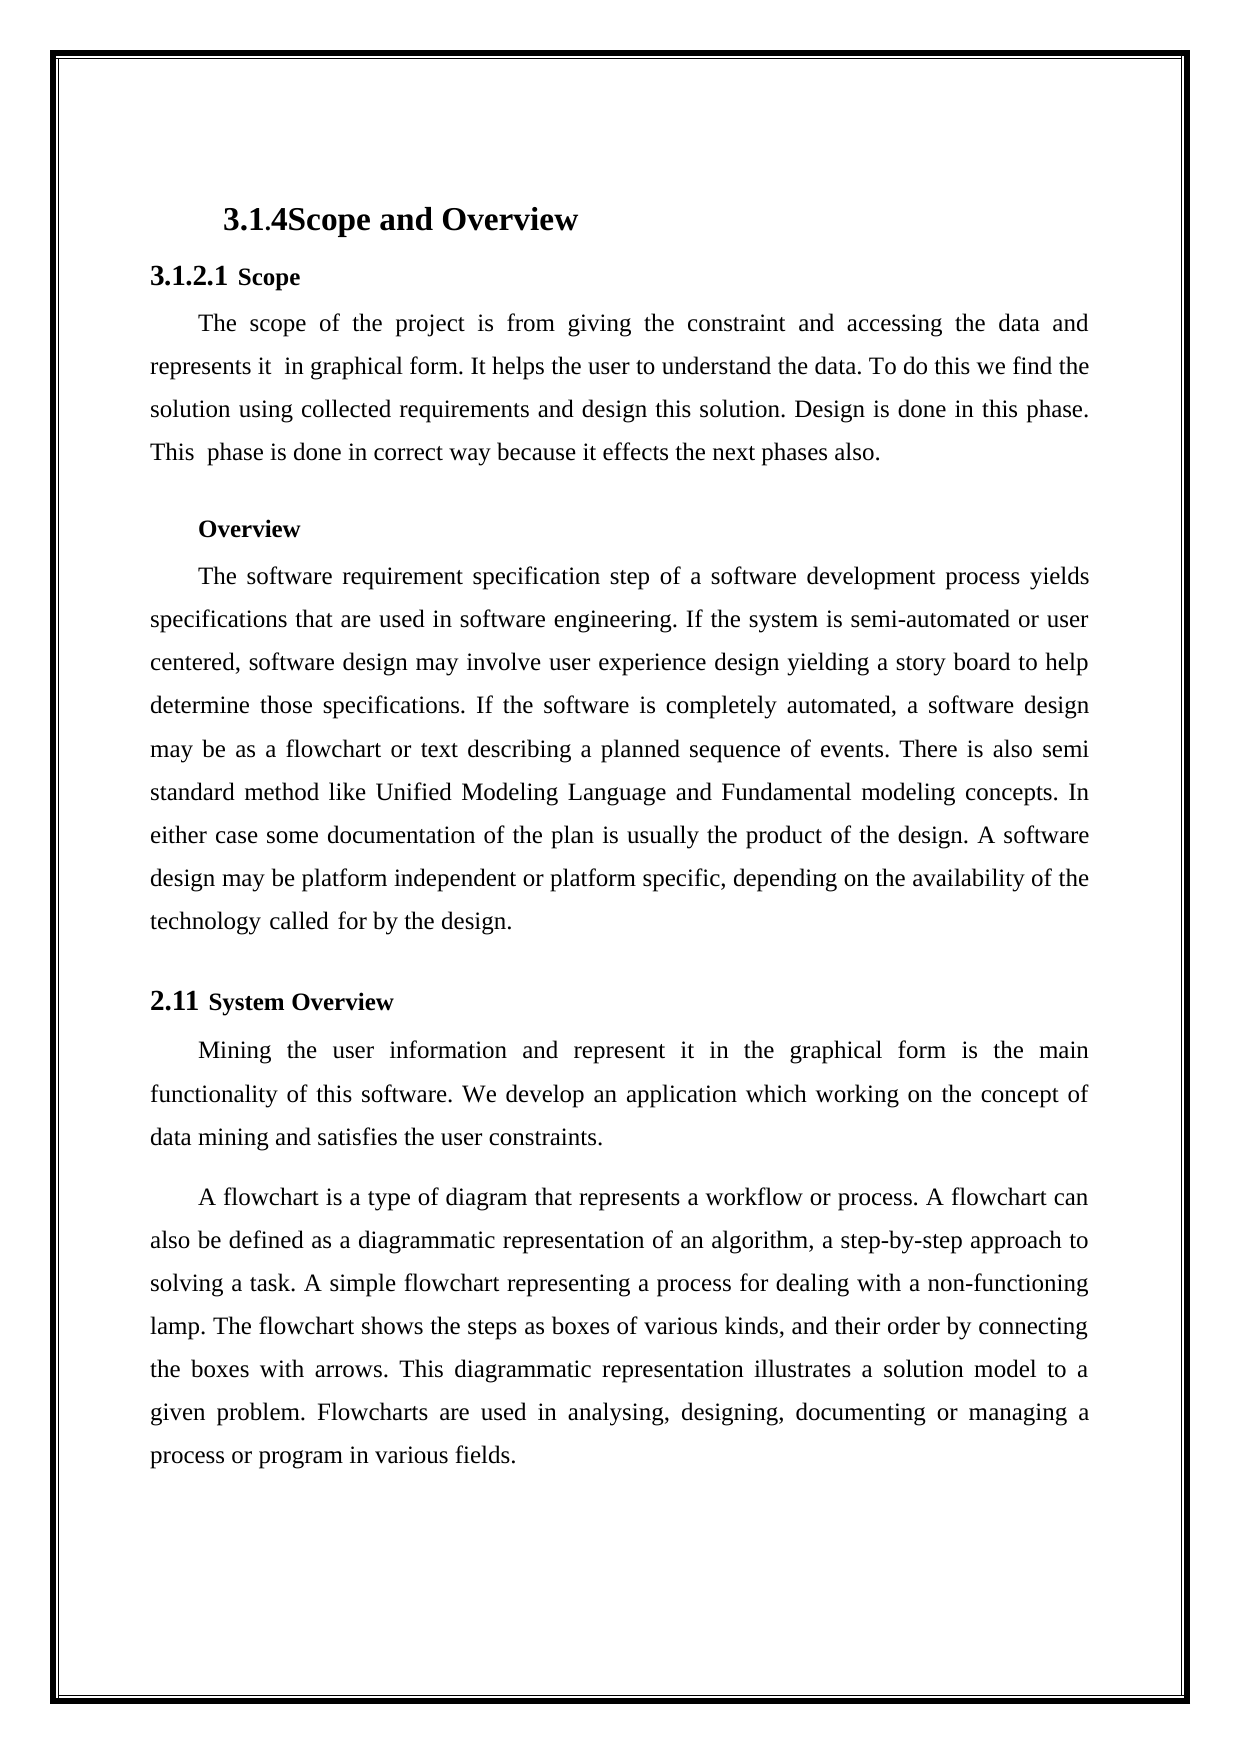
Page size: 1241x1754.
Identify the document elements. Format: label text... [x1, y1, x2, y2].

text The scope of the project is from giving the constraint and accessing the data and represents it in graphical form. It helps the user to understand the data. To do this we find the solution using collected requirements and design this solution. Design is done in this phase. This phase is done in correct way because it effects the next phases also. [150, 308, 1090, 466]
text A flowchart is a type of diagram that represents a workflow or process. A flowchart can also be defined as a diagrammatic representation of an algorithm, a step-by-step approach to solving a task. A simple flowchart representing a process for dealing with a non-functioning lamp. The flowchart shows the steps as boxes of various kinds, and their order by connecting the boxes with arrows. This diagrammatic representation illustrates a solution model to a given problem. Flowcharts are used in analysing, designing, documenting or managing a process or program in various fields. [150, 1182, 1090, 1469]
text Mining the user information and represent it in the graphical form is the main functionality of this software. We develop an application which working on the concept of data mining and satisfies the user constraints. [150, 1036, 1090, 1151]
subtitle 3.1.4Scope and Overview [223, 199, 1165, 238]
list Scope [150, 258, 1165, 291]
text The software requirement specification step of a software development process yields specifications that are used in software engineering. If the system is semi-automated or user centered, software design may involve user experience design yielding a story board to help determine those specifications. If the software is completely automated, a software design may be as a flowchart or text describing a planned sequence of events. There is also semi standard method like Unified Modeling Language and Fundamental modeling concepts. In either case some documentation of the plan is usually the product of the design. A software design may be platform independent or platform specific, depending on the availability of the technology called for by the design. [150, 561, 1090, 935]
subtitle Overview [123, 514, 1165, 542]
subtitle System Overview [150, 983, 1165, 1016]
